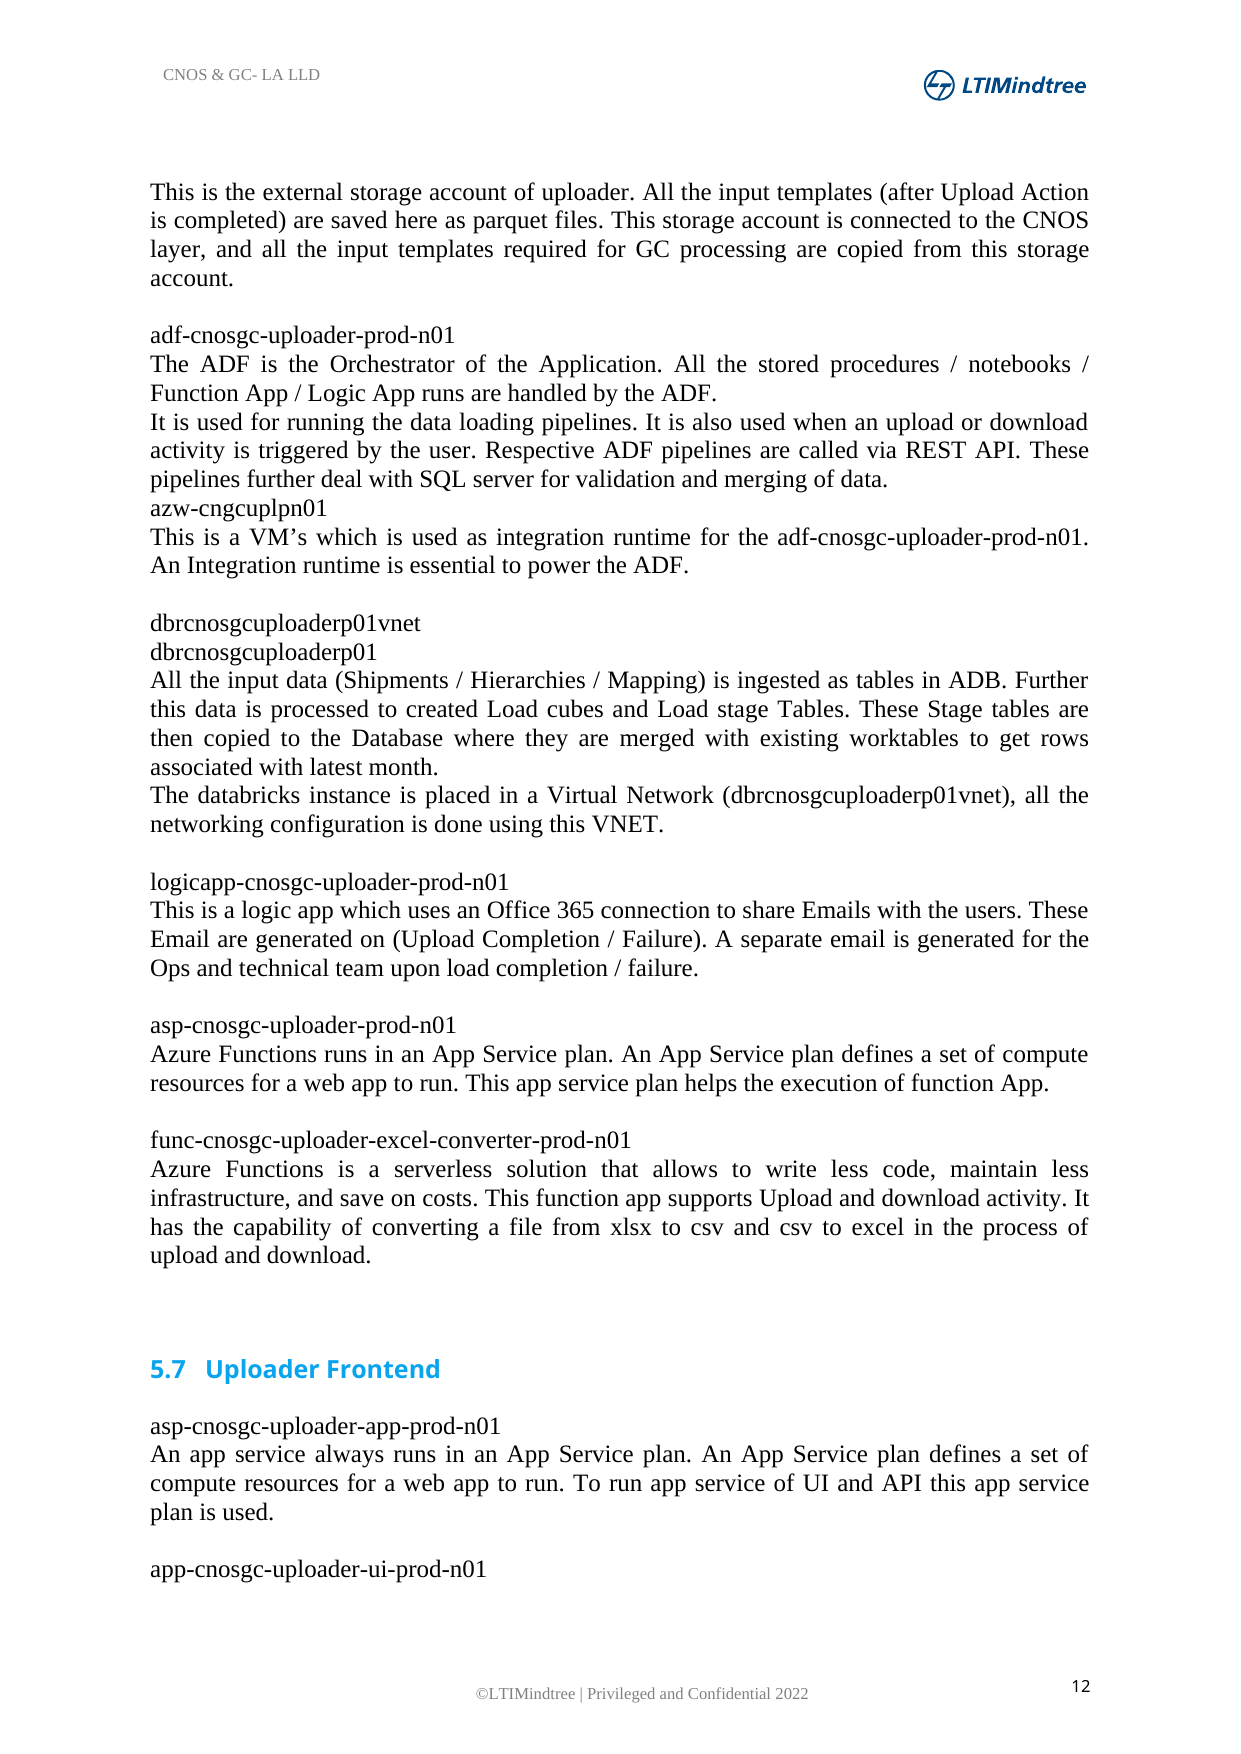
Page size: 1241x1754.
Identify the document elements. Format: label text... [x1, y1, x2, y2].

text asp-cnosgc-uploader-app-prod-n01 [150, 1411, 1090, 1439]
text dbrcnosgcuploaderp01 [150, 637, 1090, 665]
text Azure Functions runs in an App Service plan. An App Service plan defines a set of compute resources for a web app to run. This app service plan helps the execution of function App. [150, 1039, 1090, 1097]
subtitle Uploader Frontend [150, 1352, 1090, 1386]
text The ADF is the Orchestrator of the Application. All the stored procedures / notebooks / Function App / Logic App runs are handled by the ADF. [150, 349, 1090, 407]
text The databricks instance is placed in a Virtual Network (dbrcnosgcuploaderp01vnet), all the networking configuration is done using this VNET. [150, 780, 1090, 838]
text adf-cnosgc-uploader-prod-n01 [150, 320, 1090, 349]
text azw-cngcuplpn01 [150, 493, 1090, 522]
text logicapp-cnosgc-uploader-prod-n01 [150, 867, 1090, 895]
text It is used for running the data loading pipelines. It is also used when an upload or download activity is triggered by the user. Respective ADF pipelines are called via REST API. These pipelines further deal with SQL server for validation and merging of data. [150, 407, 1090, 493]
text This is a logic app which uses an Office 365 connection to share Emails with the users. These Email are generated on (Upload Completion / Failure). A separate email is generated for the Ops and technical team upon load completion / failure. [150, 895, 1090, 982]
text asp-cnosgc-uploader-prod-n01 [150, 1010, 1090, 1039]
text Azure Functions is a serverless solution that allows to write less code, maintain less infrastructure, and save on costs. This function app supports Upload and download activity. It has the capability of converting a file from xlsx to csv and csv to excel in the process of upload and download. [150, 1154, 1090, 1269]
text dbrcnosgcuploaderp01vnet [150, 608, 1090, 637]
text This is the external storage account of uploader. All the input templates (after Upload Action is completed) are saved here as parquet files. This storage account is connected to the CNOS layer, and all the input templates required for GC processing are copied from this storage account. [150, 177, 1090, 292]
text All the input data (Shipments / Hierarchies / Mapping) is ingested as tables in ADB. Further this data is processed to created Load cubes and Load stage Tables. These Stage tables are then copied to the Database where they are merged with existing worktables to get rows associated with latest month. [150, 665, 1090, 780]
text app-cnosgc-uploader-ui-prod-n01 [150, 1554, 1090, 1583]
text An app service always runs in an App Service plan. An App Service plan defines a set of compute resources for a web app to run. To run app service of UI and API this app service plan is used. [150, 1439, 1090, 1526]
text This is a VM’s which is used as integration runtime for the adf-cnosgc-uploader-prod-n01. An Integration runtime is essential to power the ADF. [150, 522, 1090, 579]
text func-cnosgc-uploader-excel-converter-prod-n01 [150, 1125, 1090, 1154]
